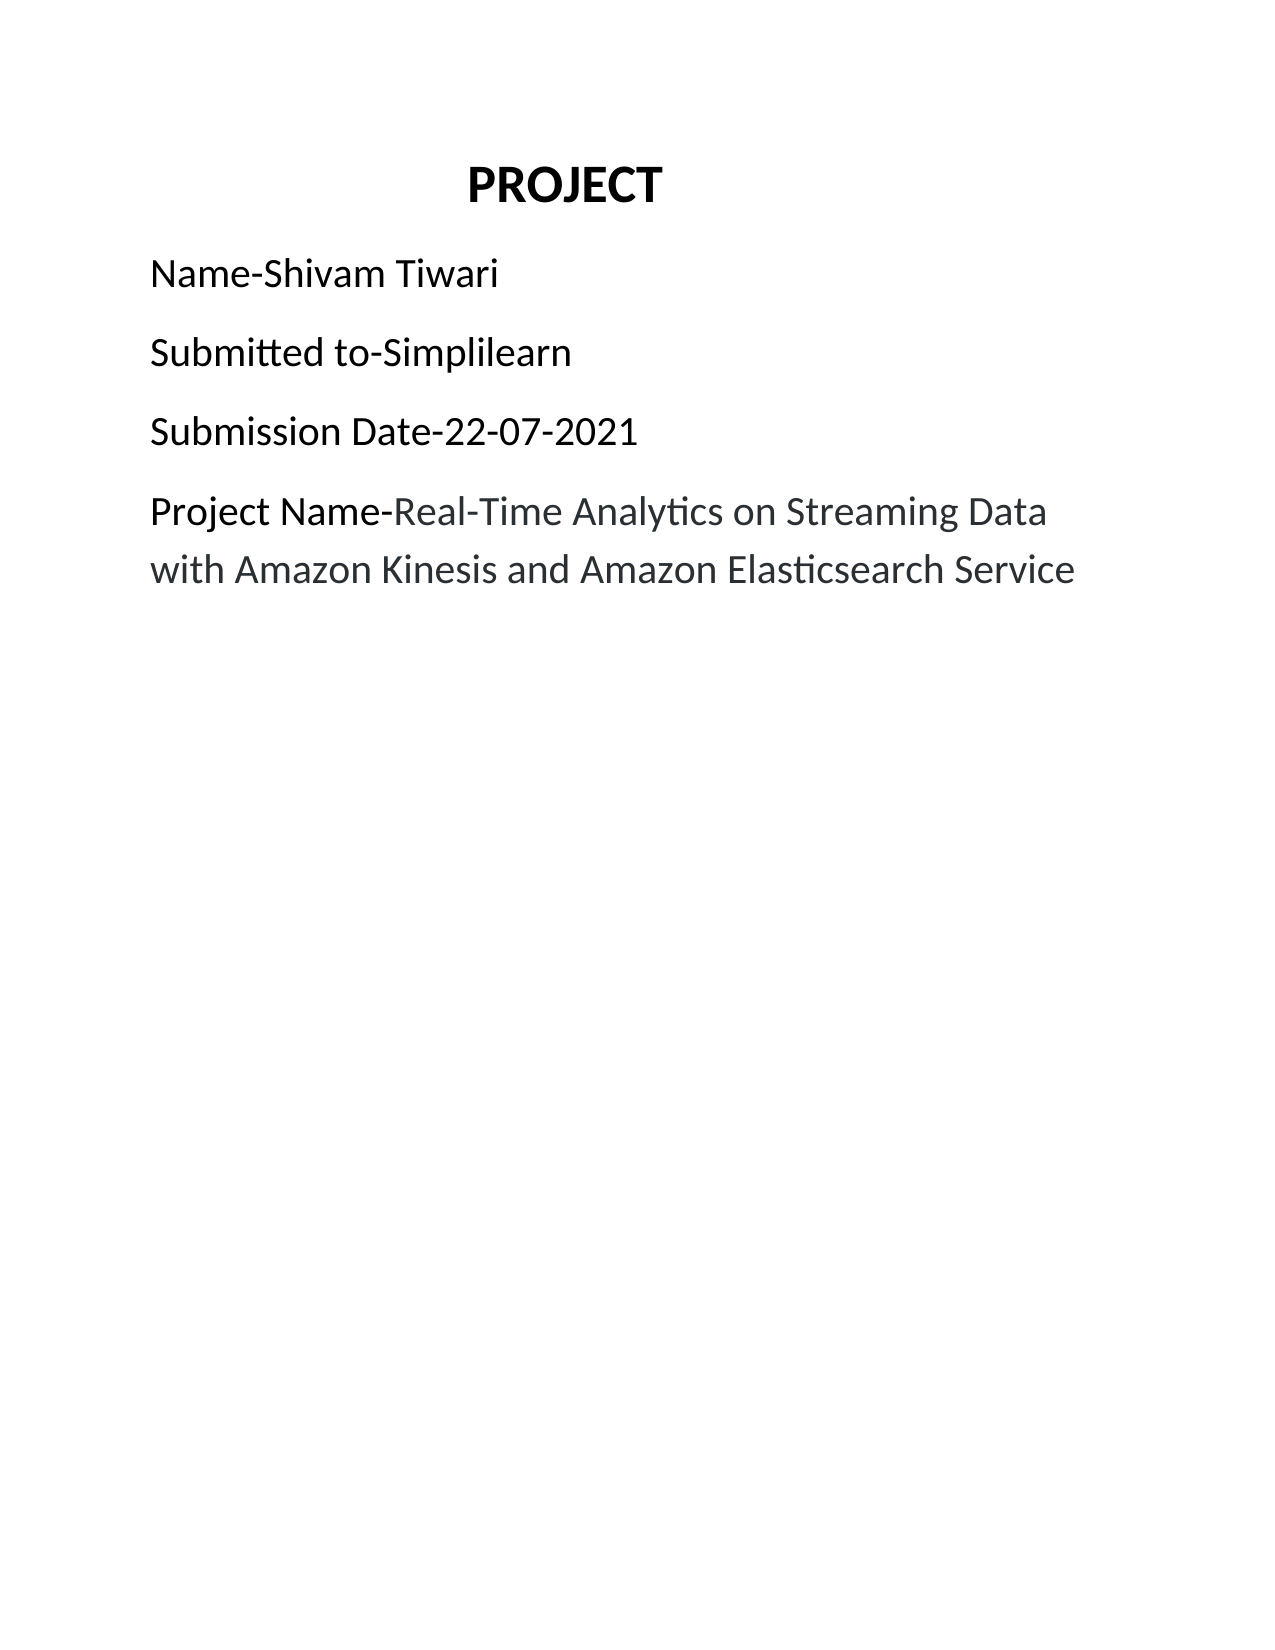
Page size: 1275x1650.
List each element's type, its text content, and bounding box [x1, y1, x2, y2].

text Submission Date-22-07-2021 [150, 405, 1125, 456]
text PROJECT [150, 150, 1125, 216]
text Project Name-Real-Time Analytics on Streaming Data with Amazon Kinesis and Amazon Elasticsearch Service [150, 485, 1125, 594]
text Submitted to-Simplilearn [150, 326, 1125, 377]
text Name-Shivam Tiwari [150, 247, 1125, 298]
